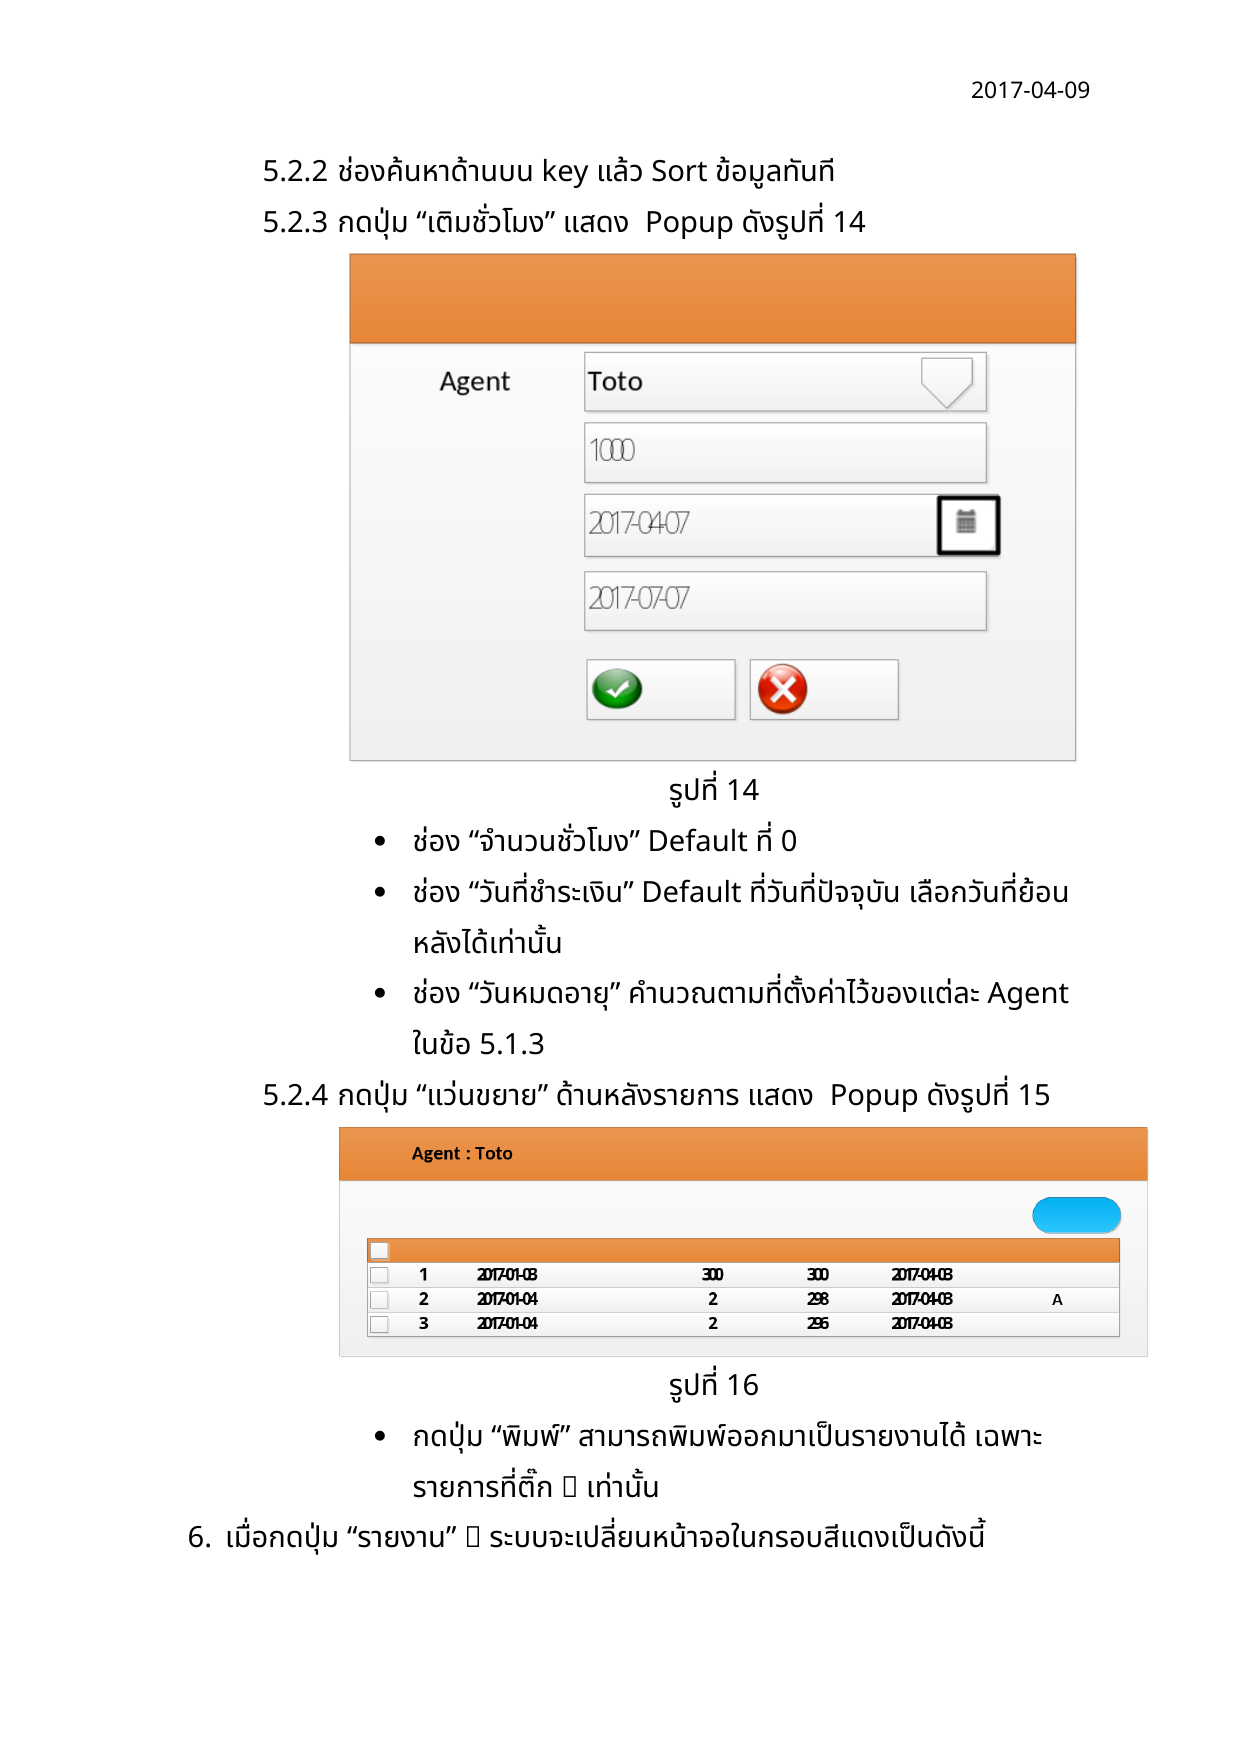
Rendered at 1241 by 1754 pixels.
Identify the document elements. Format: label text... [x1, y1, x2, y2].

list รูปที่ 14 [337, 770, 1090, 814]
list ช่อง “วันที่ชำระเงิน” Default ที่วันที่ปัจจุบัน เลือกวันที่ย้อนหลังได้เท่านั้น [375, 871, 1090, 966]
list กดปุ่ม “พิมพ์” สามารถพิมพ์ออกมาเป็นรายงานได้ เฉพาะรายการที่ติ๊ก เท่านั้น [375, 1416, 1090, 1510]
list ช่องค้นหาด้านบน key แล้ว Sort ข้อมูลทันที [262, 150, 1090, 194]
list ช่อง “วันหมดอายุ” คำนวณตามที่ตั้งค่าไว้ของแต่ละ Agent ในข้อ 5.1.3 [375, 973, 1090, 1068]
list รูปที่ 16 [337, 1125, 1090, 1409]
list ช่อง “จำนวนชั่วโมง” Default ที่ 0 [375, 821, 1090, 865]
list เมื่อกดปุ่ม “รายงาน” ระบบจะเปลี่ยนหน้าจอในกรอบสีแดงเป็นดังนี้ [187, 1517, 1090, 1561]
list กดปุ่ม “เติมชั่วโมง” แสดง Popup ดังรูปที่ 14 [262, 201, 1090, 245]
list กดปุ่ม “แว่นขยาย” ด้านหลังรายการ แสดง Popup ดังรูปที่ 15 [262, 1074, 1090, 1119]
